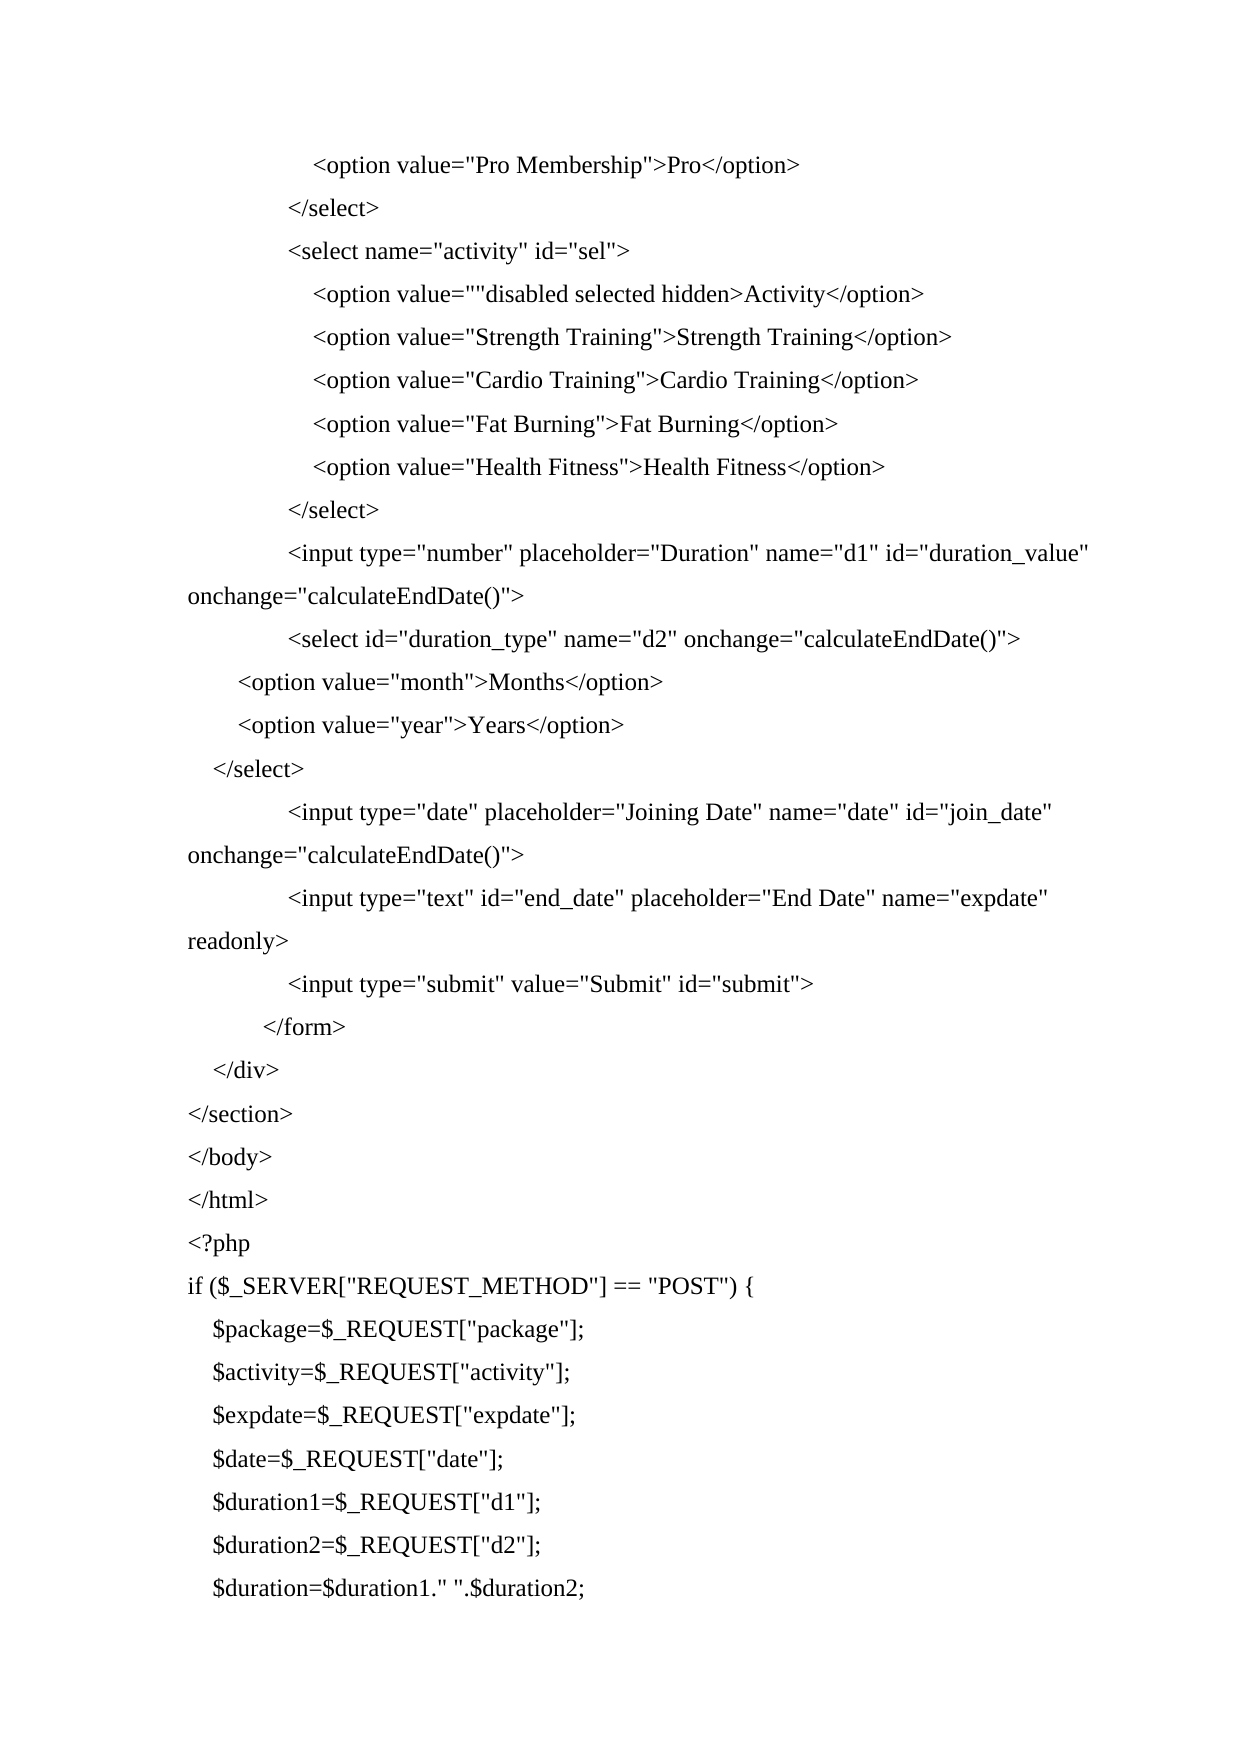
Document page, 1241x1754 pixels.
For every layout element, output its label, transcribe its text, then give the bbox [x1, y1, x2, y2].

text $duration=$duration1." ".$duration2; [187, 1573, 1090, 1602]
text <option value="year">Years</option> [187, 711, 1090, 739]
text <option value="Strength Training">Strength Training</option> [187, 322, 1090, 351]
text <input type="text" id="end_date" placeholder="End Date" name="expdate" readonly> [187, 883, 1090, 955]
text $activity=$_REQUEST["activity"]; [187, 1357, 1090, 1386]
text $expdate=$_REQUEST["expdate"]; [187, 1401, 1090, 1429]
text <option value="Pro Membership">Pro</option> [187, 150, 1090, 179]
text </select> [187, 193, 1090, 222]
text <input type="number" placeholder="Duration" name="d1" id="duration_value" onchange="calculateEndDate()"> [187, 538, 1090, 610]
text </body> [187, 1142, 1090, 1171]
text if ($_SERVER["REQUEST_METHOD"] == "POST") { [187, 1271, 1090, 1300]
text <option value="Health Fitness">Health Fitness</option> [187, 452, 1090, 481]
text </select> [187, 754, 1090, 782]
text <option value="month">Months</option> [187, 667, 1090, 696]
text $date=$_REQUEST["date"]; [187, 1444, 1090, 1472]
text <select name="activity" id="sel"> [187, 236, 1090, 265]
text </html> [187, 1185, 1090, 1214]
text <option value="Cardio Training">Cardio Training</option> [187, 366, 1090, 394]
text <option value="Fat Burning">Fat Burning</option> [187, 409, 1090, 437]
text $duration2=$_REQUEST["d2"]; [187, 1530, 1090, 1559]
text <select id="duration_type" name="d2" onchange="calculateEndDate()"> [187, 624, 1090, 653]
text </form> [187, 1012, 1090, 1041]
text <input type="date" placeholder="Joining Date" name="date" id="join_date" onchange="calculateEndDate()"> [187, 797, 1090, 869]
text $package=$_REQUEST["package"]; [187, 1314, 1090, 1343]
text </div> [187, 1056, 1090, 1084]
text <?php [187, 1228, 1090, 1257]
text <input type="submit" value="Submit" id="submit"> [187, 969, 1090, 998]
text </select> [187, 495, 1090, 524]
text </section> [187, 1099, 1090, 1127]
text $duration1=$_REQUEST["d1"]; [187, 1487, 1090, 1516]
text <option value=""disabled selected hidden>Activity</option> [187, 279, 1090, 308]
